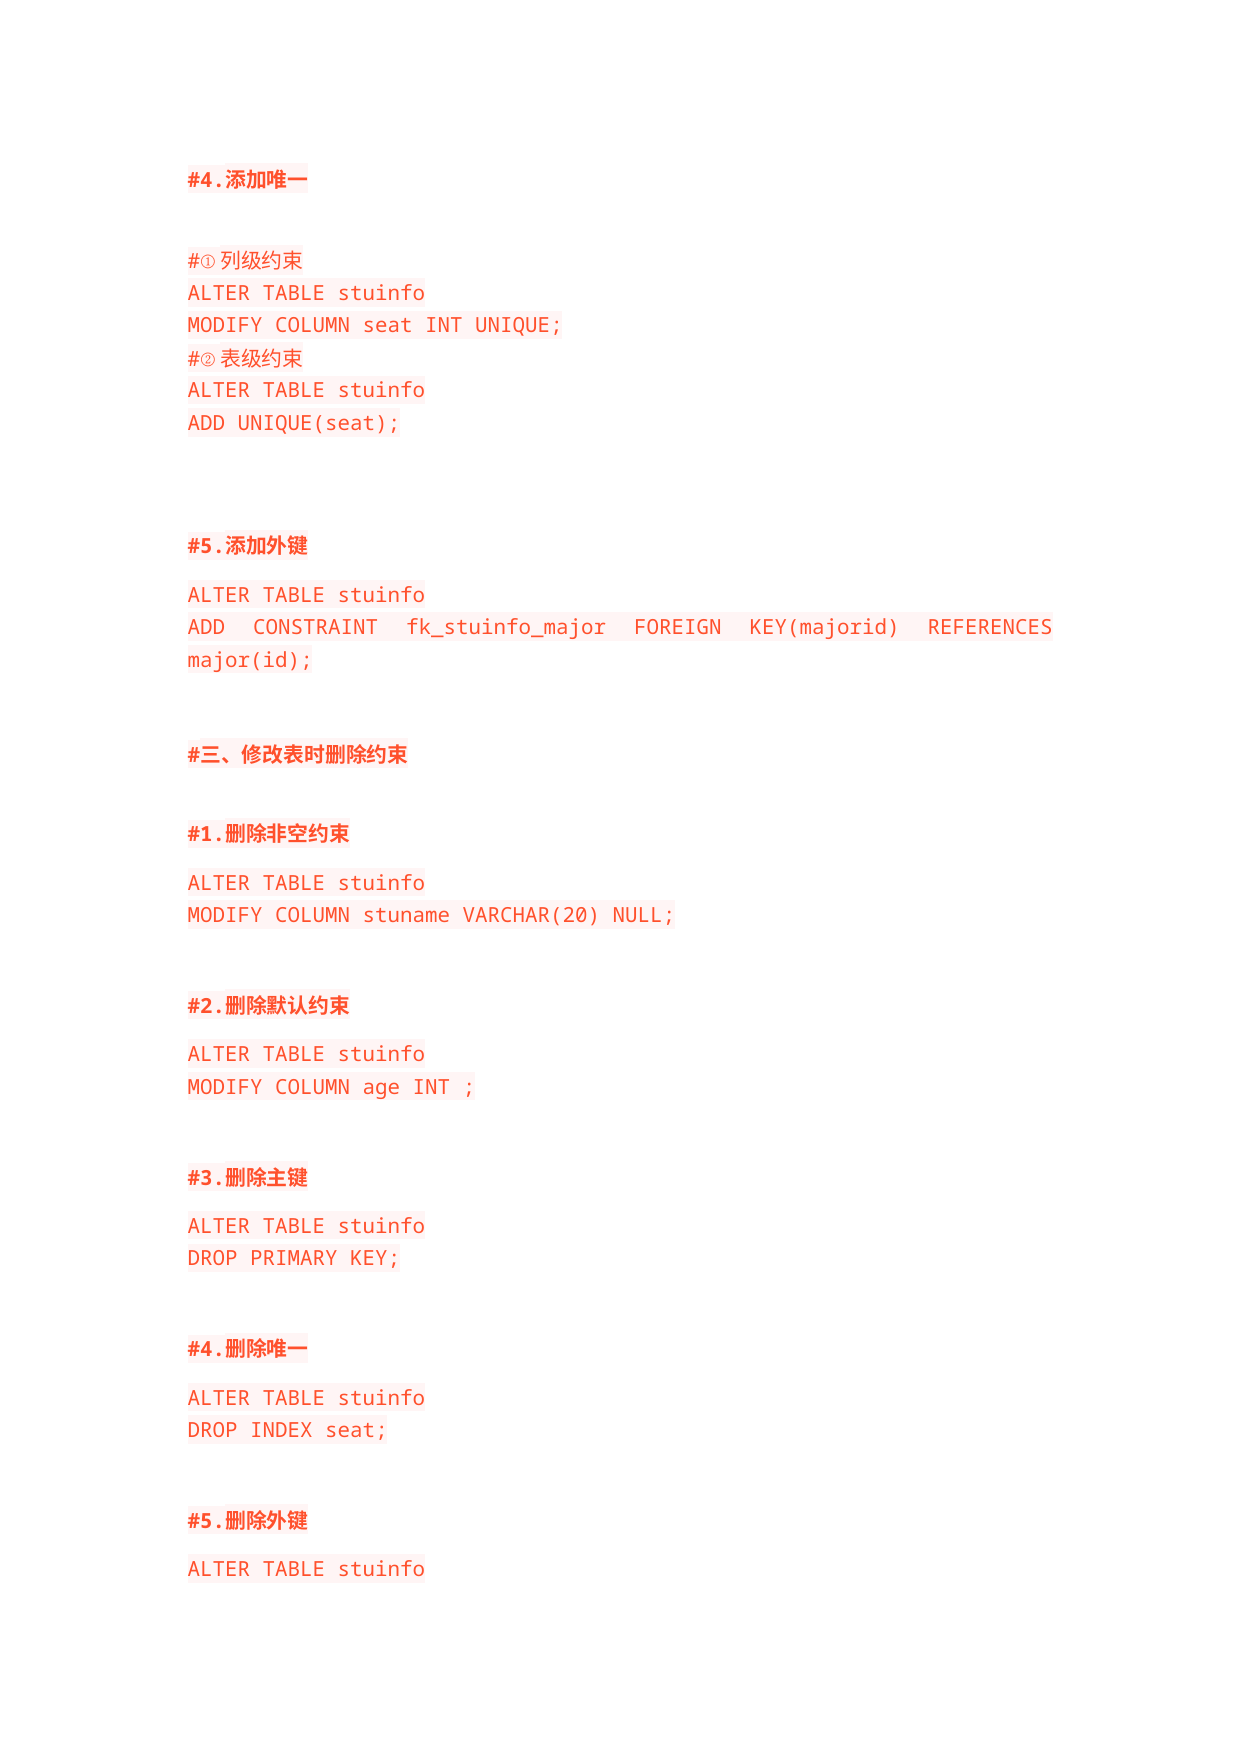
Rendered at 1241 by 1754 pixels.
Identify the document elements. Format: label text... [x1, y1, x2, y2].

text #①列级约束 [187, 244, 1053, 276]
text ALTER TABLE stuinfo [187, 1552, 1053, 1585]
text MODIFY COLUMN seat INT UNIQUE; [187, 309, 1053, 341]
text MODIFY COLUMN stuname VARCHAR(20) NULL; [187, 898, 1053, 931]
text ALTER TABLE stuinfo [187, 1381, 1053, 1413]
text DROP INDEX seat; [187, 1413, 1053, 1446]
text MODIFY COLUMN age INT ; [187, 1070, 1053, 1102]
text ALTER TABLE stuinfo [187, 1209, 1053, 1242]
text ALTER TABLE stuinfo [187, 374, 1053, 406]
subtitle #1.删除非空约束 [187, 817, 1053, 849]
text ADD CONSTRAINT fk_stuinfo_major FOREIGN KEY(majorid) REFERENCES major(id); [187, 610, 1053, 675]
text ALTER TABLE stuinfo [187, 578, 1053, 610]
text ALTER TABLE stuinfo [187, 866, 1053, 898]
text DROP PRIMARY KEY; [187, 1242, 1053, 1274]
subtitle #5.添加外键 [187, 529, 1053, 561]
text ALTER TABLE stuinfo [187, 1037, 1053, 1070]
subtitle #5.删除外键 [187, 1503, 1053, 1536]
subtitle #4.删除唯一 [187, 1332, 1053, 1364]
text ADD UNIQUE(seat); [187, 406, 1053, 439]
text #②表级约束 [187, 341, 1053, 374]
subtitle #4.添加唯一 [187, 162, 1053, 194]
subtitle #2.删除默认约束 [187, 988, 1053, 1021]
subtitle #三、修改表时删除约束 [187, 737, 1053, 769]
text ALTER TABLE stuinfo [187, 276, 1053, 309]
subtitle #3.删除主键 [187, 1160, 1053, 1192]
